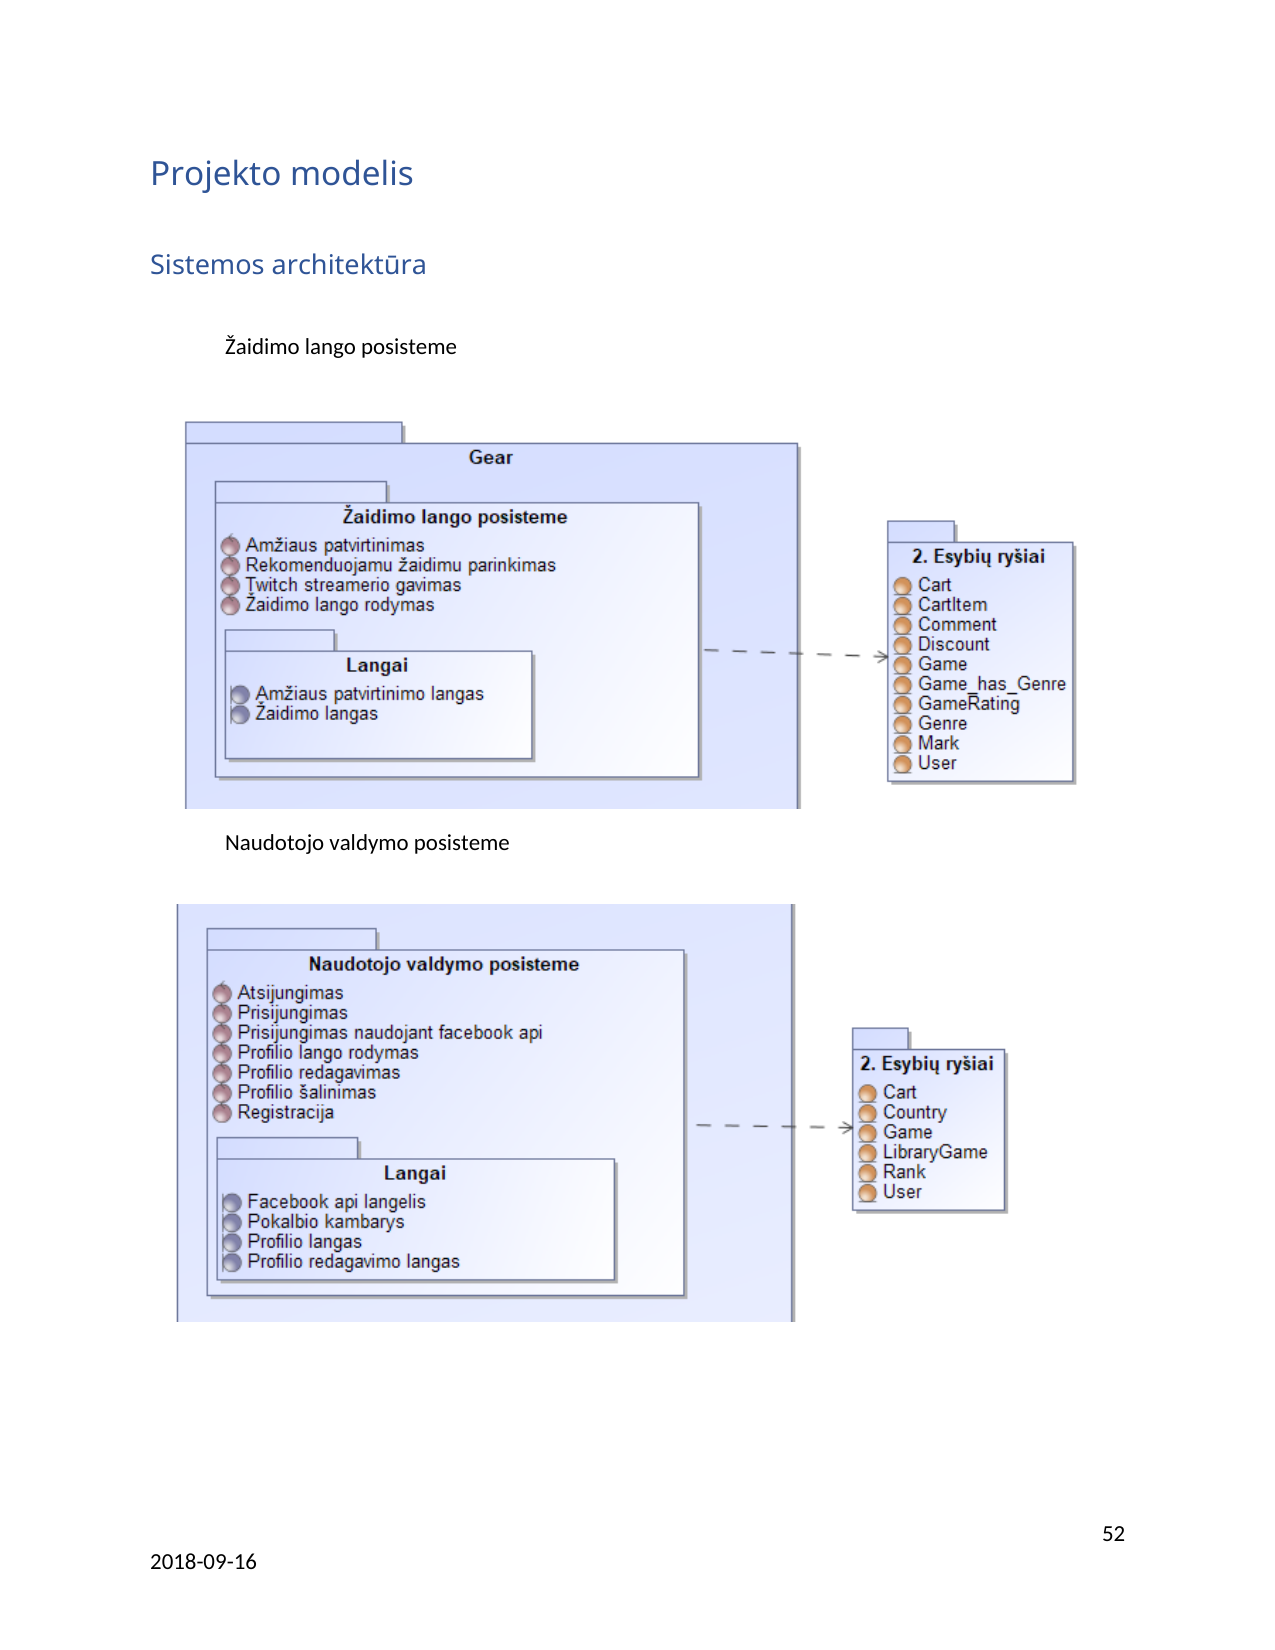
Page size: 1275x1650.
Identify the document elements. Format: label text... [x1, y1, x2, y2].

subtitle Projekto modelis [150, 150, 1125, 195]
picture [150, 409, 1125, 809]
subtitle Sistemos architektūra [150, 246, 1125, 283]
text Žaidimo lango posisteme [150, 332, 1125, 361]
text Naudotojo valdymo posisteme [150, 828, 1125, 856]
picture [150, 904, 1125, 1322]
